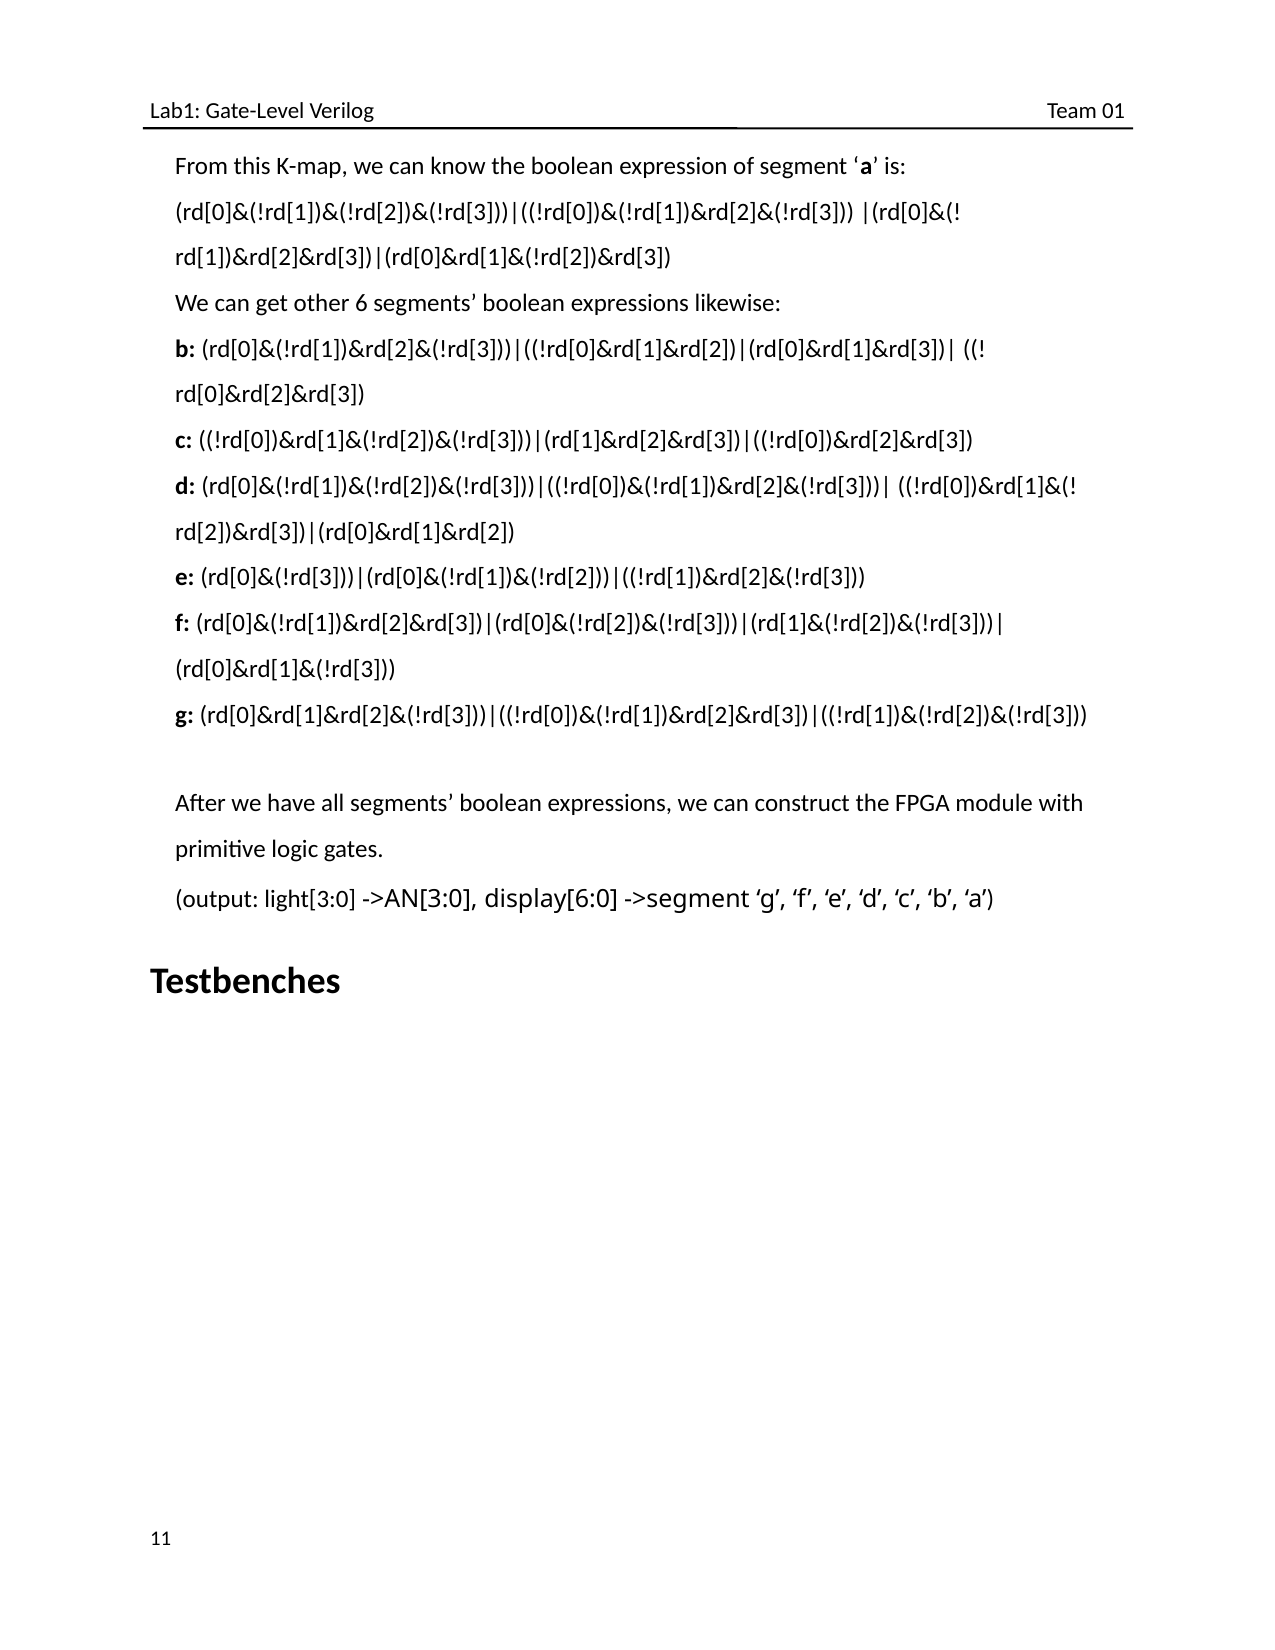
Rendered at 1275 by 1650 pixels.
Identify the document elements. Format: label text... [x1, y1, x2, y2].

text e: (rd[0]&(!rd[3]))|(rd[0]&(!rd[1])&(!rd[2]))|((!rd[1])&rd[2]&(!rd[3])) [175, 562, 1125, 592]
text g: (rd[0]&rd[1]&rd[2]&(!rd[3]))|((!rd[0])&(!rd[1])&rd[2]&rd[3])|((!rd[1])&(!rd[2])&(!rd[3])) [175, 699, 1125, 729]
text d: (rd[0]&(!rd[1])&(!rd[2])&(!rd[3]))|((!rd[0])&(!rd[1])&rd[2]&(!rd[3]))| ((!rd[0])&rd[1]&(!rd[2])&rd[3])|(rd[0]&rd[1]&rd[2]) [175, 470, 1125, 546]
text After we have all segments’ boolean expressions, we can construct the FPGA module with primitive logic gates. (output: light[3:0] ->AN[3:0], display[6:0] ->segment ‘g’, ‘f’, ‘e’, ‘d’, ‘c’, ‘b’, ‘a’) [175, 788, 1125, 915]
subtitle Testbenches [150, 957, 1125, 1003]
text f: (rd[0]&(!rd[1])&rd[2]&rd[3])|(rd[0]&(!rd[2])&(!rd[3]))|(rd[1]&(!rd[2])&(!rd[3]))| (rd[0]&rd[1]&(!rd[3])) [175, 607, 1125, 683]
text b: (rd[0]&(!rd[1])&rd[2]&(!rd[3]))|((!rd[0]&rd[1]&rd[2])|(rd[0]&rd[1]&rd[3])| ((!rd[0]&rd[2]&rd[3]) [175, 333, 1125, 409]
text We can get other 6 segments’ boolean expressions likewise: [175, 287, 1125, 318]
text From this K-map, we can know the boolean expression of segment ‘a’ is: (rd[0]&(!rd[1])&(!rd[2])&(!rd[3]))|((!rd[0])&(!rd[1])&rd[2]&(!rd[3])) |(rd[0]&(!rd[1])&rd[2]&rd[3])|(rd[0]&rd[1]&(!rd[2])&rd[3]) [175, 150, 1125, 272]
text c: ((!rd[0])&rd[1]&(!rd[2])&(!rd[3]))|(rd[1]&rd[2]&rd[3])|((!rd[0])&rd[2]&rd[3]) [175, 424, 1125, 455]
